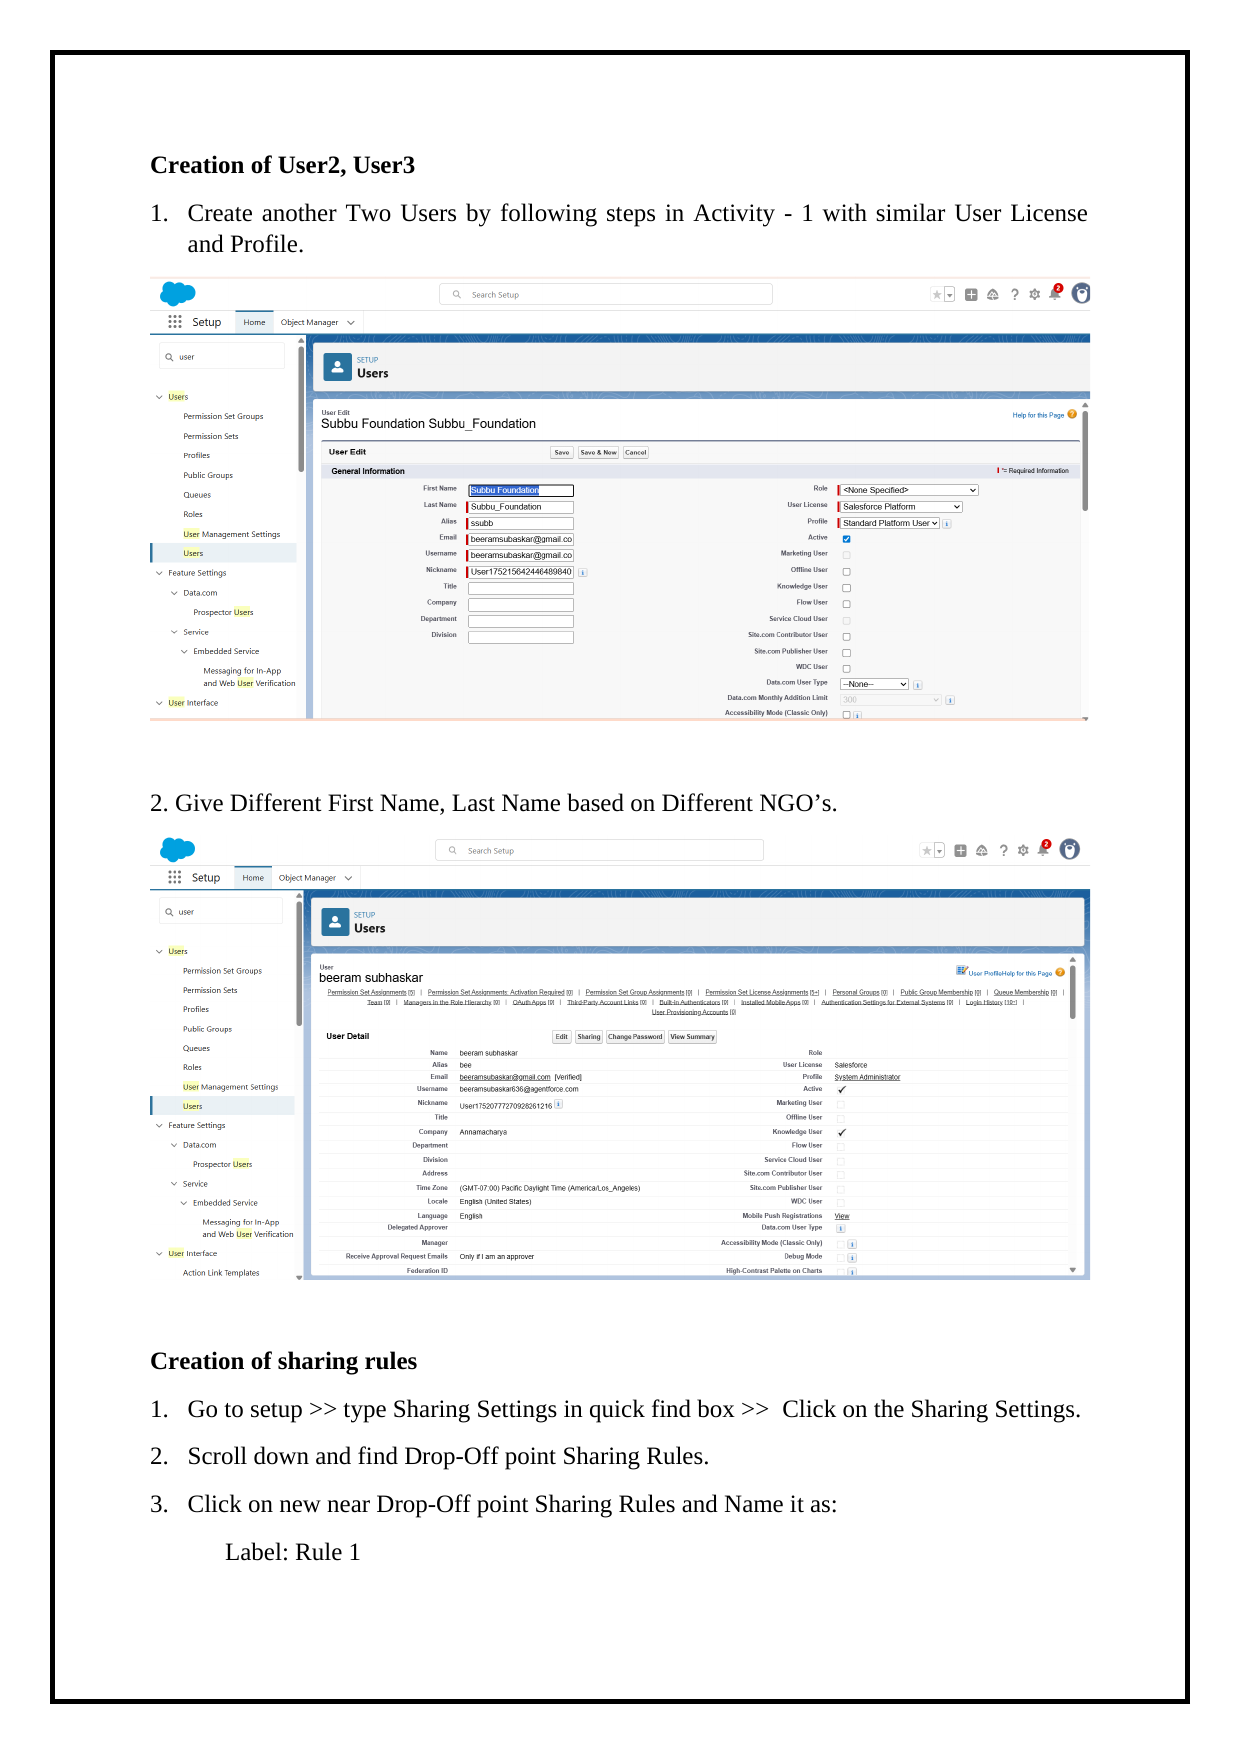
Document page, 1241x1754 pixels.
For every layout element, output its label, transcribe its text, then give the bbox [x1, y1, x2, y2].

text 2. Give Different First Name, Last Name based on Different NGO’s. [150, 788, 1090, 816]
picture [150, 276, 1091, 721]
list Go to setup >> type Sharing Settings in quick find box >> Click on the Sharing Settings. [150, 1394, 1090, 1422]
text Label: Rule 1 [150, 1537, 1090, 1566]
text Creation of sharing rules [150, 1346, 1090, 1375]
text Creation of User2, User3 [150, 150, 1090, 179]
list Click on new near Drop-Off point Sharing Rules and Name it as: [150, 1489, 1090, 1518]
list Create another Two Users by following steps in Activity - 1 with similar User License and Profile. [150, 198, 1090, 257]
picture [150, 835, 1091, 1280]
list Scroll down and find Drop-Off point Sharing Rules. [150, 1441, 1090, 1470]
